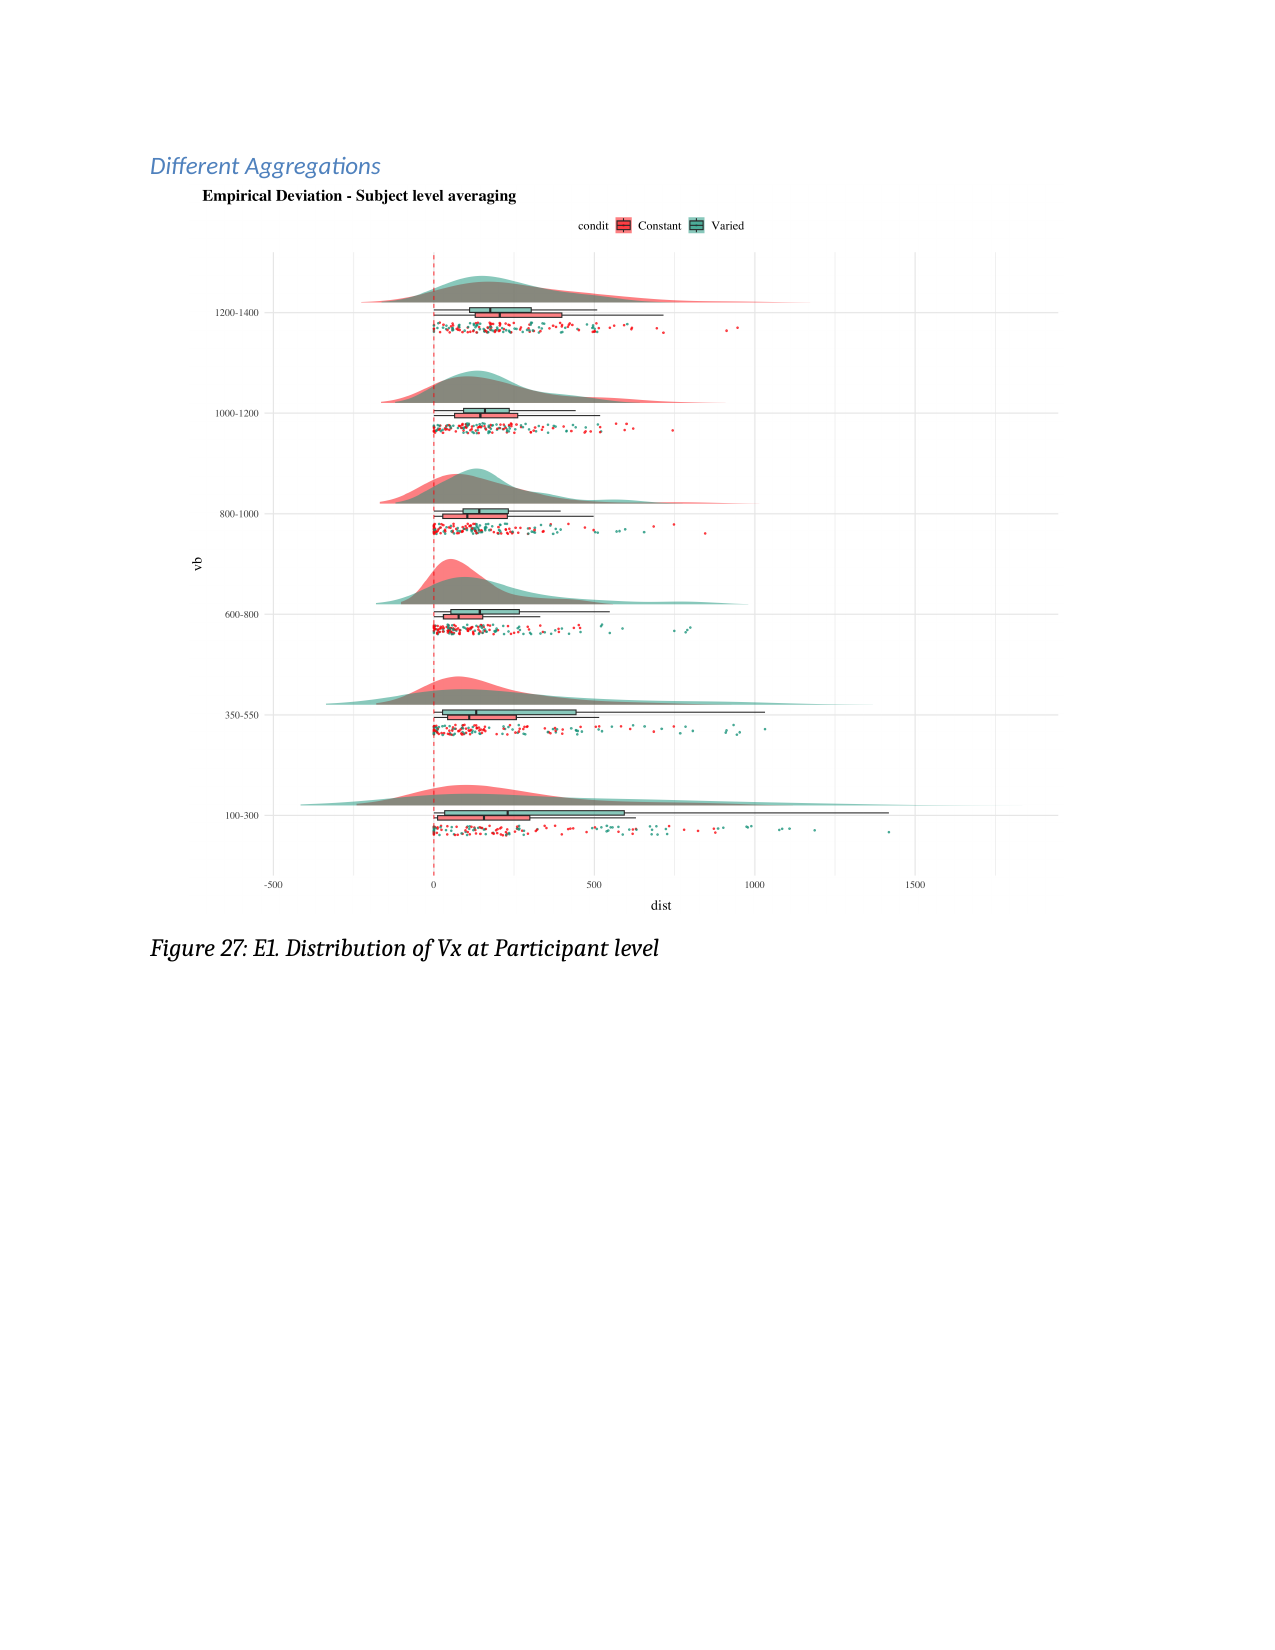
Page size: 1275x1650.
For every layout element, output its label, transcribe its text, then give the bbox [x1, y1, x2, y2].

table_header Figure 27: E1. Distribution of Vx at Participant level [139, 181, 1114, 976]
subtitle Different Aggregations [150, 150, 1125, 181]
picture [188, 184, 1064, 914]
